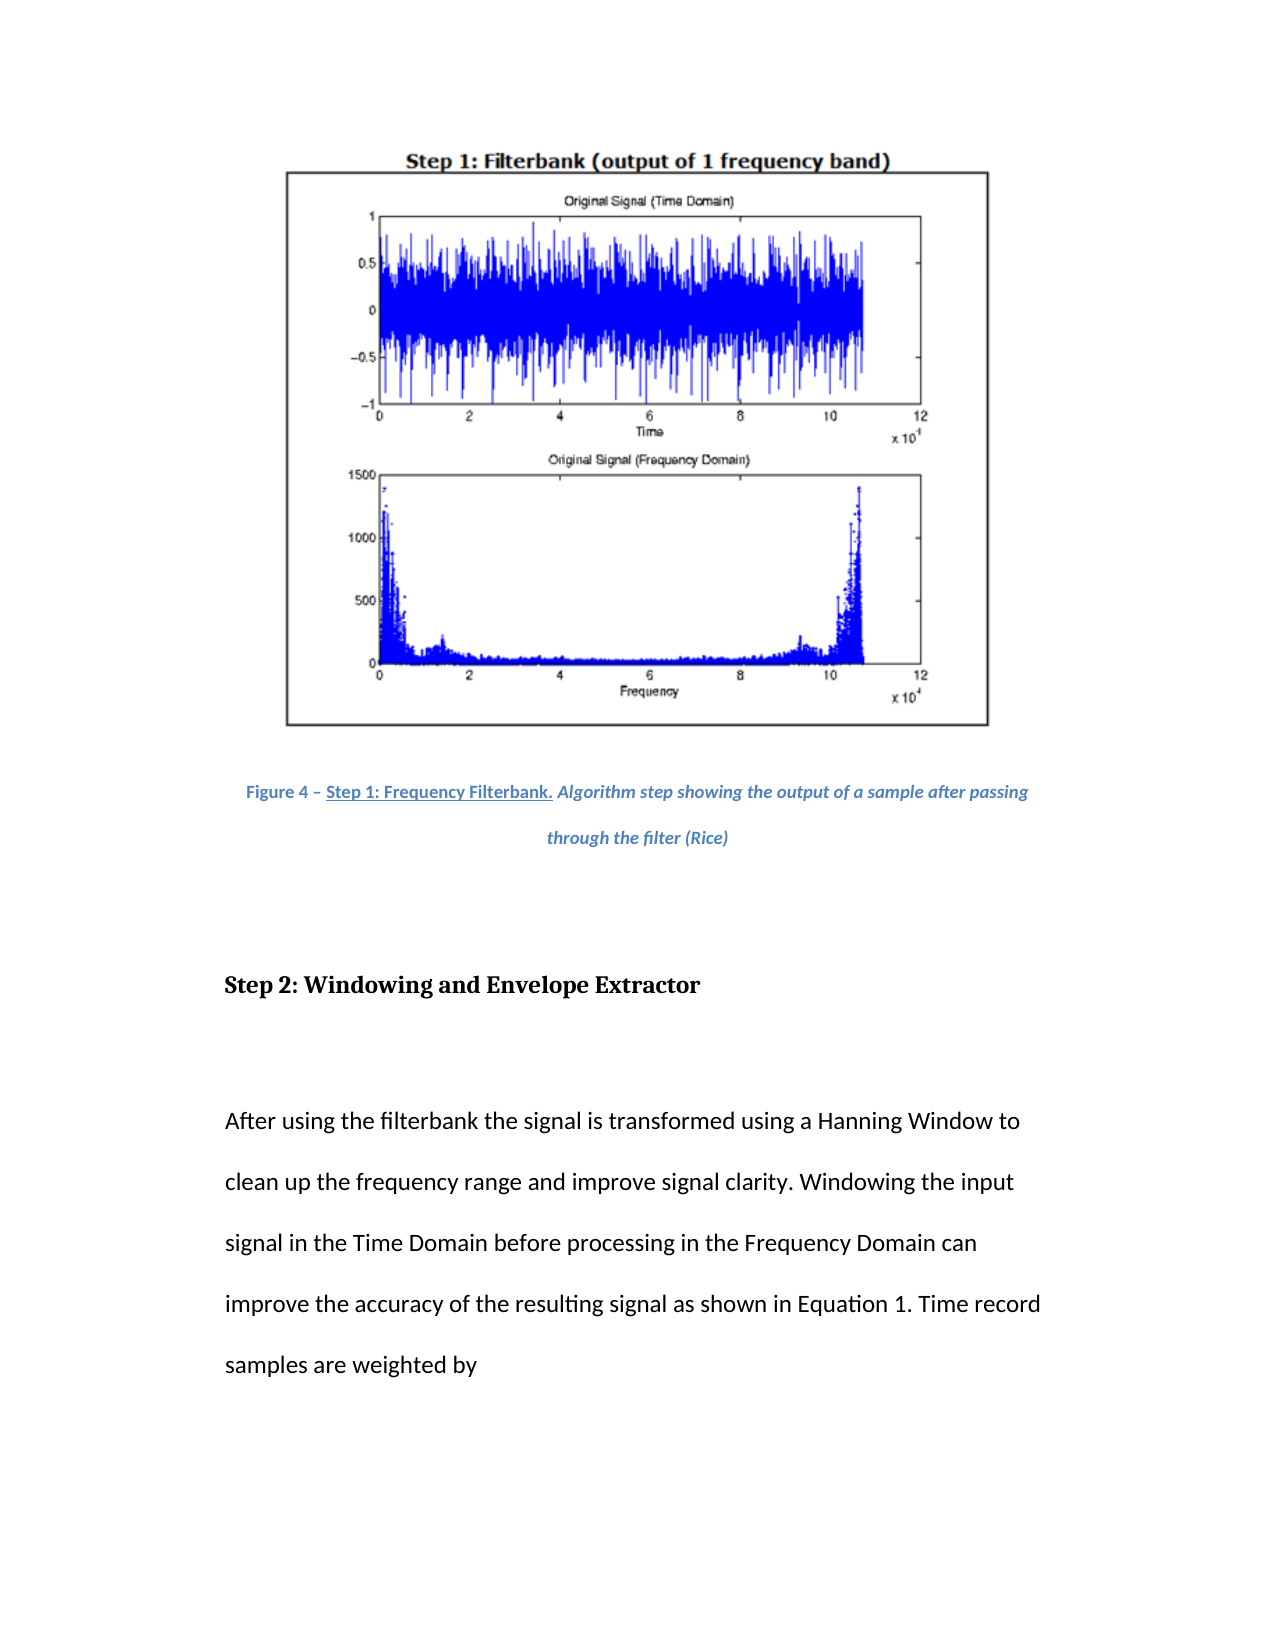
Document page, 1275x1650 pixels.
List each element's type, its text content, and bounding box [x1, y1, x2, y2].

text After using the filterbank the signal is transformed using a Hanning Window to clean up the frequency range and improve signal clarity. Windowing the input signal in the Time Domain before processing in the Frequency Domain can improve the accuracy of the resulting signal as shown in Equation 1. Time record samples are weighted by [225, 1105, 1050, 1380]
picture [281, 150, 994, 732]
text Figure 4 – Step 1: Frequency Filterbank. Algorithm step showing the output of a sample after passing through the filter (Rice) [225, 780, 1050, 849]
subtitle Step 2: Windowing and Envelope Extractor [225, 971, 1050, 1000]
